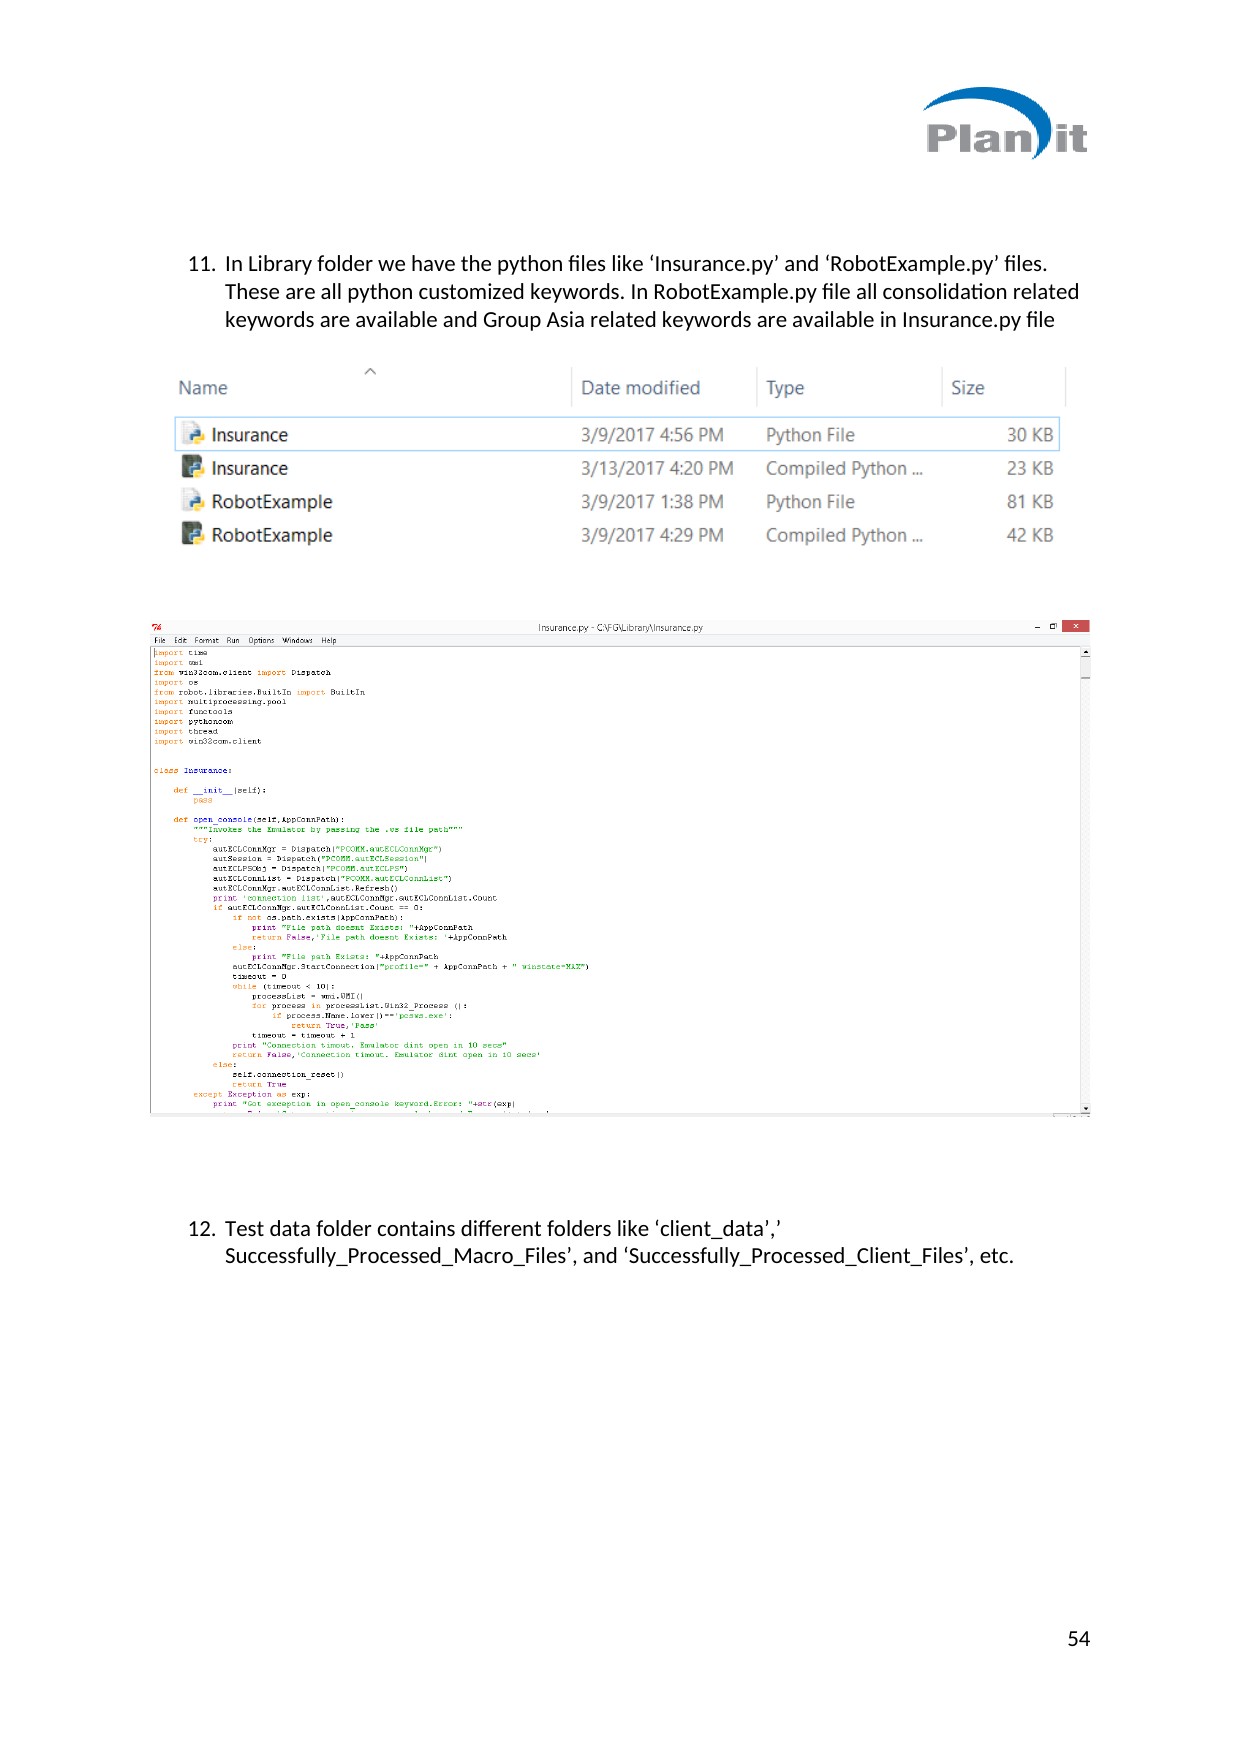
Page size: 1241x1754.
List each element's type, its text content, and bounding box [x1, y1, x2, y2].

list In Library folder we have the python files like ‘Insurance.py’ and ‘RobotExample.py’ files. These are all python customized keywords. In RobotExample.py file all consolidation related keywords are available and Group Asia related keywords are available in Insurance.py file [187, 249, 1090, 333]
picture [923, 73, 1091, 177]
list Test data folder contains different folders like ‘client_data’,’ Successfully_Processed_Macro_Files’, and ‘Successfully_Processed_Client_Files’, etc. [187, 1214, 1090, 1270]
picture [150, 361, 1091, 1117]
